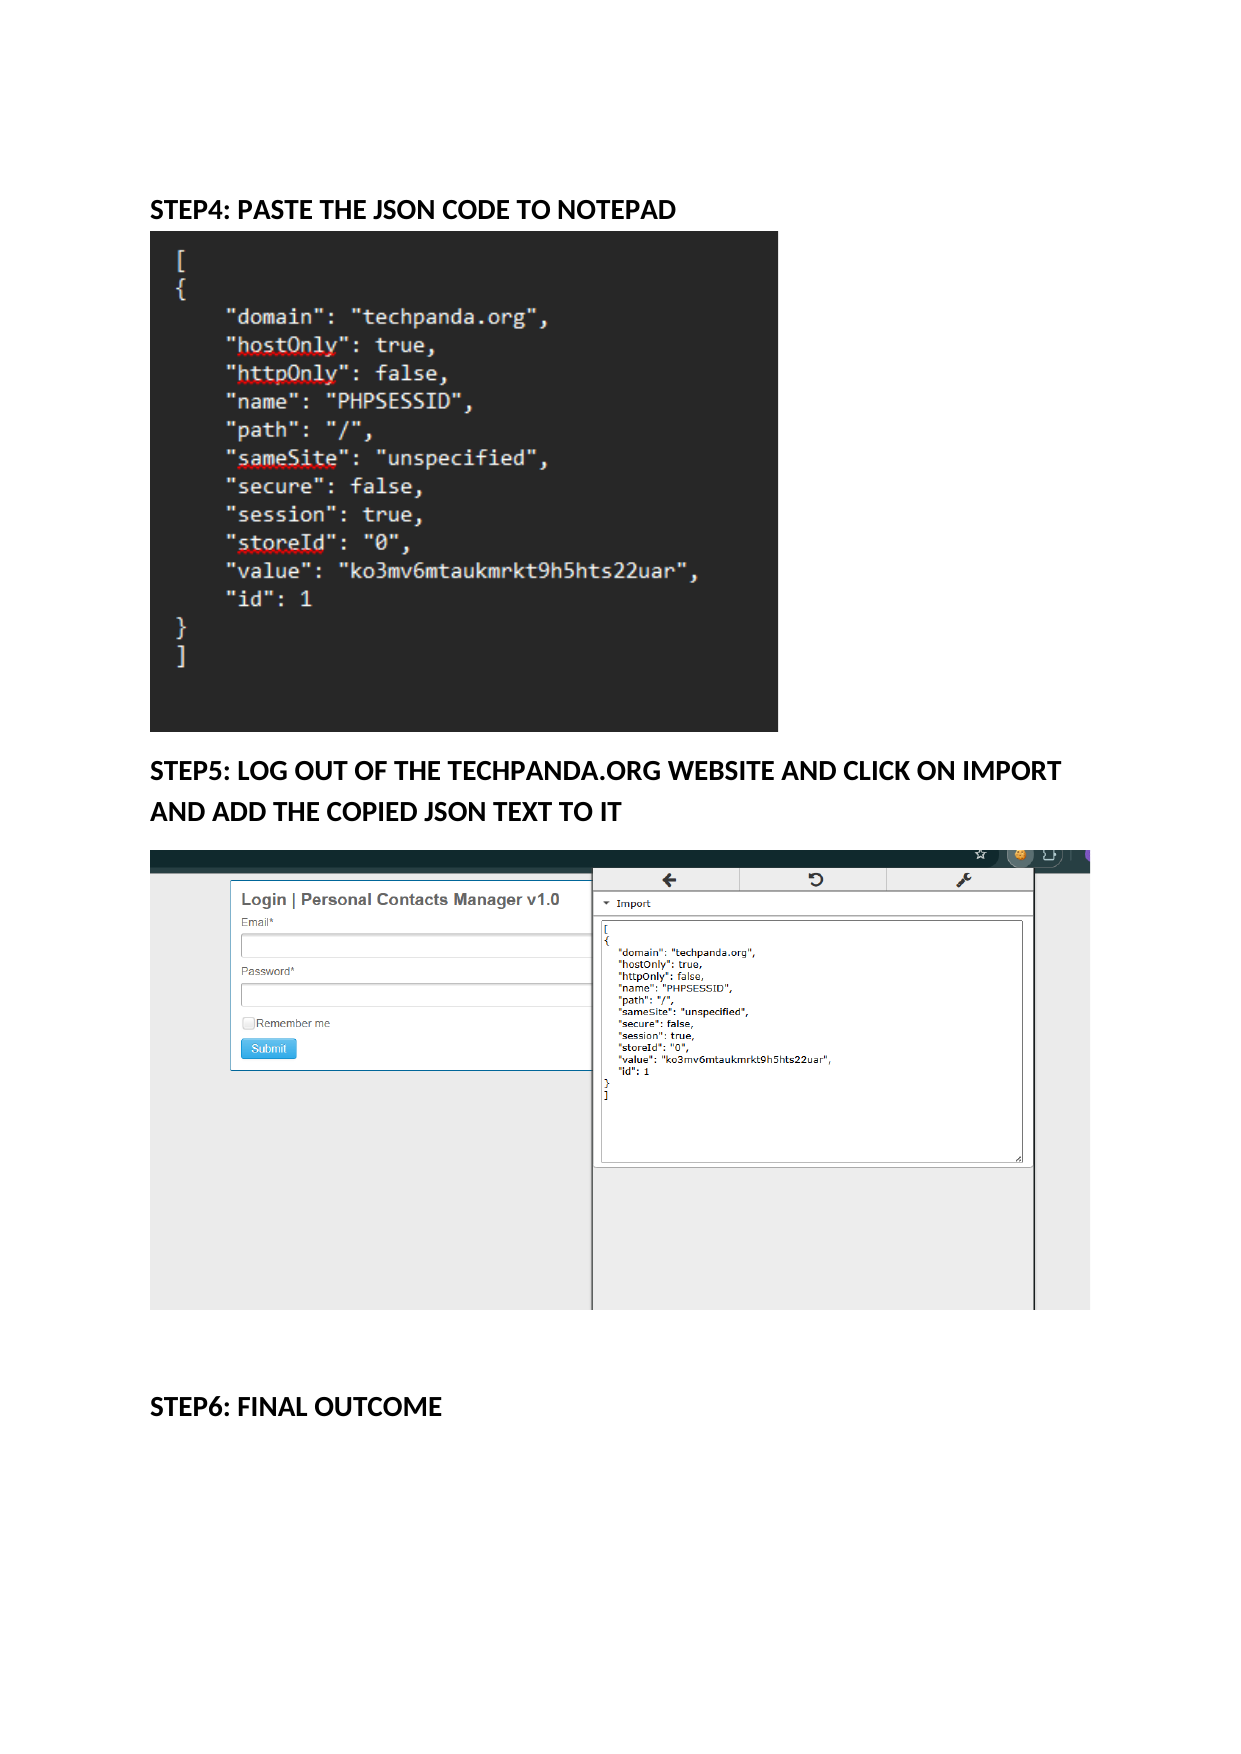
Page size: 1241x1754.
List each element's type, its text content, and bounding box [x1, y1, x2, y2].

text STEP5: LOG OUT OF THE TECHPANDA.ORG WEBSITE AND CLICK ON IMPORT AND ADD THE COPIED JSON TEXT TO IT [150, 752, 1090, 829]
picture [150, 231, 779, 732]
text STEP6: FINAL OUTCOME [150, 1388, 1090, 1424]
picture [150, 850, 1091, 1310]
